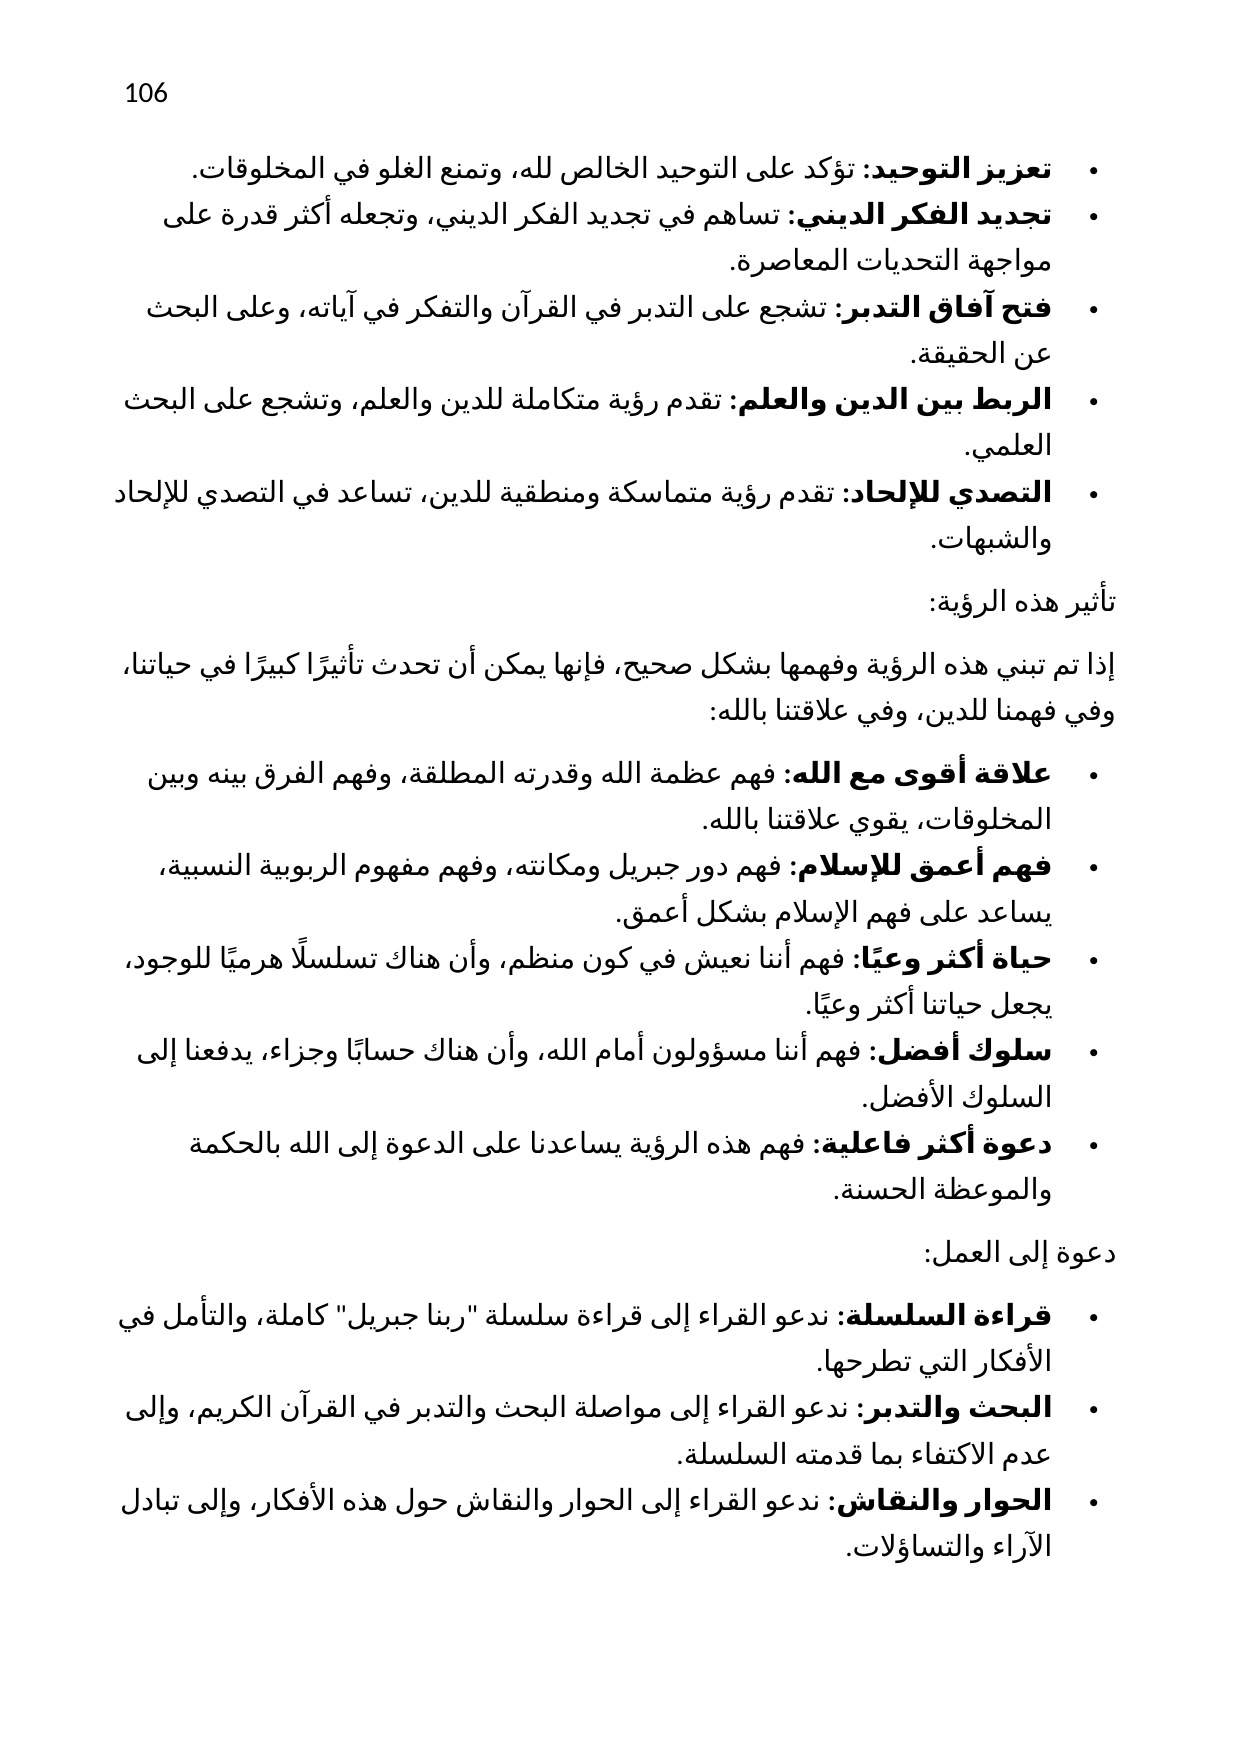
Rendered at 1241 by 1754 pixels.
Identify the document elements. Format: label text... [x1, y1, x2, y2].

list سلوك أفضل: فهم أننا مسؤولون أمام الله، وأن هناك حسابًا وجزاء، يدفعنا إلى السلوك الأفضل. [112, 1032, 1090, 1114]
list قراءة السلسلة: ندعو القراء إلى قراءة سلسلة "ربنا جبريل" كاملة، والتأمل في الأفكار التي تطرحها. [112, 1297, 1090, 1379]
list تجديد الفكر الديني: تساهم في تجديد الفكر الديني، وتجعله أكثر قدرة على مواجهة التحديات المعاصرة. [112, 196, 1090, 278]
list التصدي للإلحاد: تقدم رؤية متماسكة ومنطقية للدين، تساعد في التصدي للإلحاد والشبهات. [112, 474, 1090, 556]
text إذا تم تبني هذه الرؤية وفهمها بشكل صحيح، فإنها يمكن أن تحدث تأثيرًا كبيرًا في حياتنا، وفي فهمنا للدين، وفي علاقتنا بالله: [112, 646, 1117, 728]
list دعوة أكثر فاعلية: فهم هذه الرؤية يساعدنا على الدعوة إلى الله بالحكمة والموعظة الحسنة. [112, 1125, 1090, 1207]
text تأثير هذه الرؤية: [112, 583, 1117, 618]
text دعوة إلى العمل: [112, 1234, 1117, 1270]
list البحث والتدبر: ندعو القراء إلى مواصلة البحث والتدبر في القرآن الكريم، وإلى عدم الاكتفاء بما قدمته السلسلة. [112, 1389, 1090, 1471]
list فتح آفاق التدبر: تشجع على التدبر في القرآن والتفكر في آياته، وعلى البحث عن الحقيقة. [112, 289, 1090, 371]
list الحوار والنقاش: ندعو القراء إلى الحوار والنقاش حول هذه الأفكار، وإلى تبادل الآراء والتساؤلات. [112, 1482, 1090, 1564]
list حياة أكثر وعيًا: فهم أننا نعيش في كون منظم، وأن هناك تسلسلًا هرميًا للوجود، يجعل حياتنا أكثر وعيًا. [112, 940, 1090, 1022]
list تعزيز التوحيد: تؤكد على التوحيد الخالص لله، وتمنع الغلو في المخلوقات. [112, 150, 1090, 186]
list فهم أعمق للإسلام: فهم دور جبريل ومكانته، وفهم مفهوم الربوبية النسبية، يساعد على فهم الإسلام بشكل أعمق. [112, 847, 1090, 929]
list الربط بين الدين والعلم: تقدم رؤية متكاملة للدين والعلم، وتشجع على البحث العلمي. [112, 381, 1090, 463]
list علاقة أقوى مع الله: فهم عظمة الله وقدرته المطلقة، وفهم الفرق بينه وبين المخلوقات، يقوي علاقتنا بالله. [112, 755, 1090, 837]
